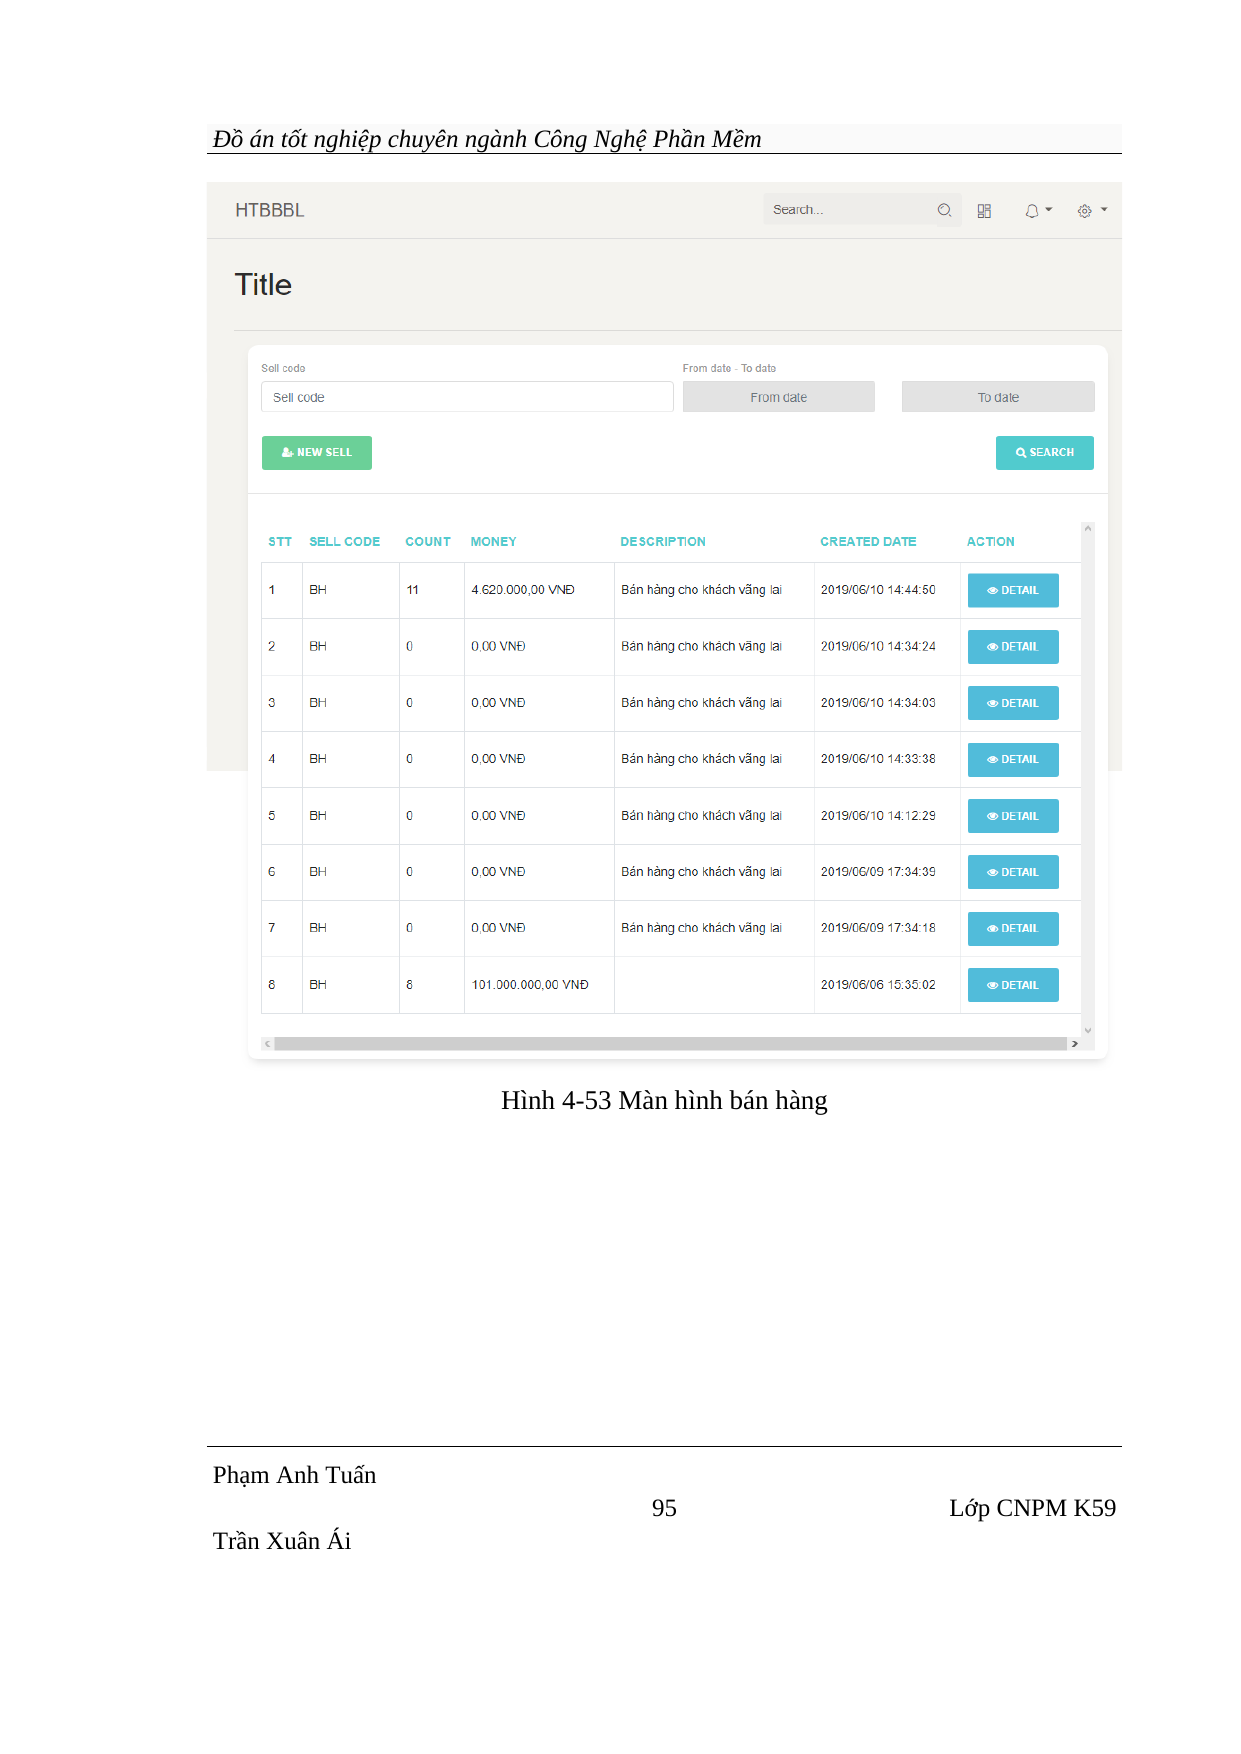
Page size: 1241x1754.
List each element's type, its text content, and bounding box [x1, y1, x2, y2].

picture [206, 182, 1123, 1076]
